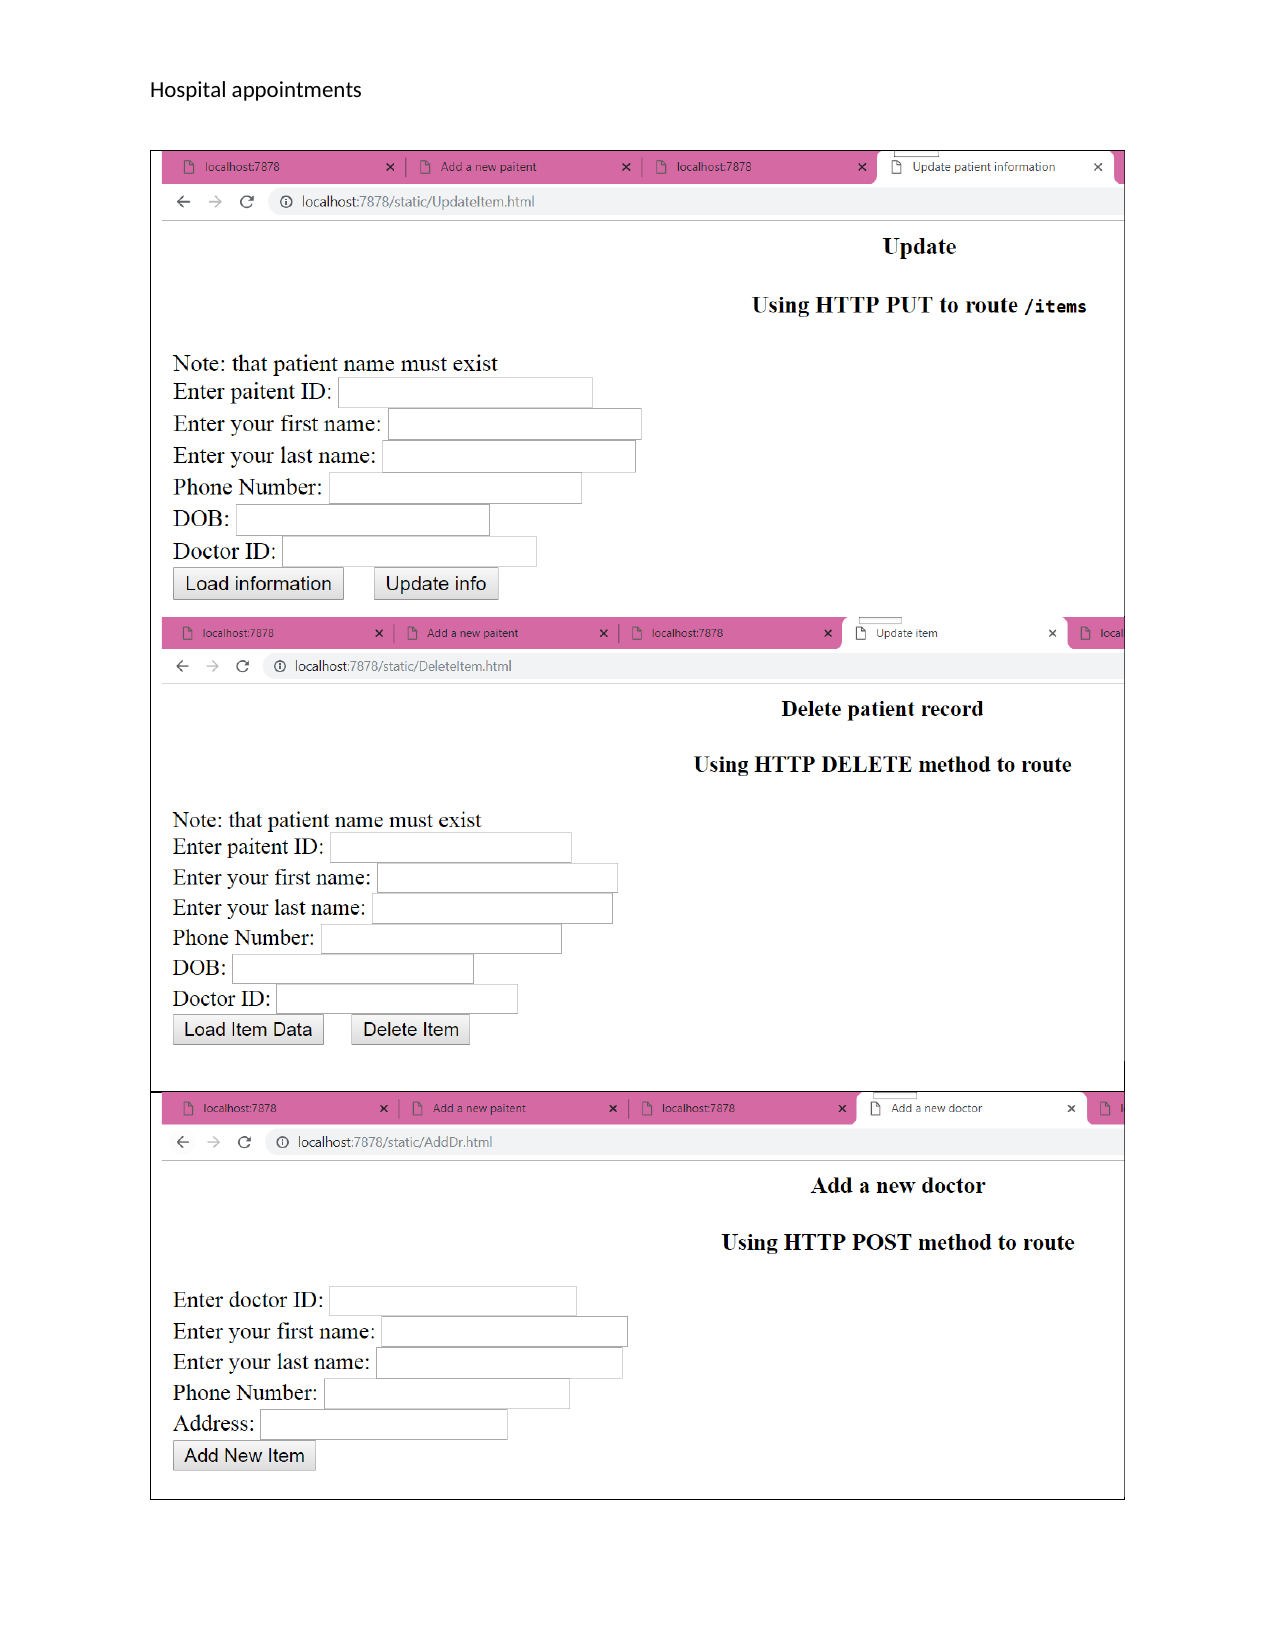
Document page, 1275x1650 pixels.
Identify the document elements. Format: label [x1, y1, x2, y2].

picture [161, 151, 1125, 616]
picture [161, 1092, 1125, 1497]
table_cell [151, 1093, 1124, 1499]
picture [161, 617, 1125, 1061]
table_header [151, 151, 1124, 1091]
